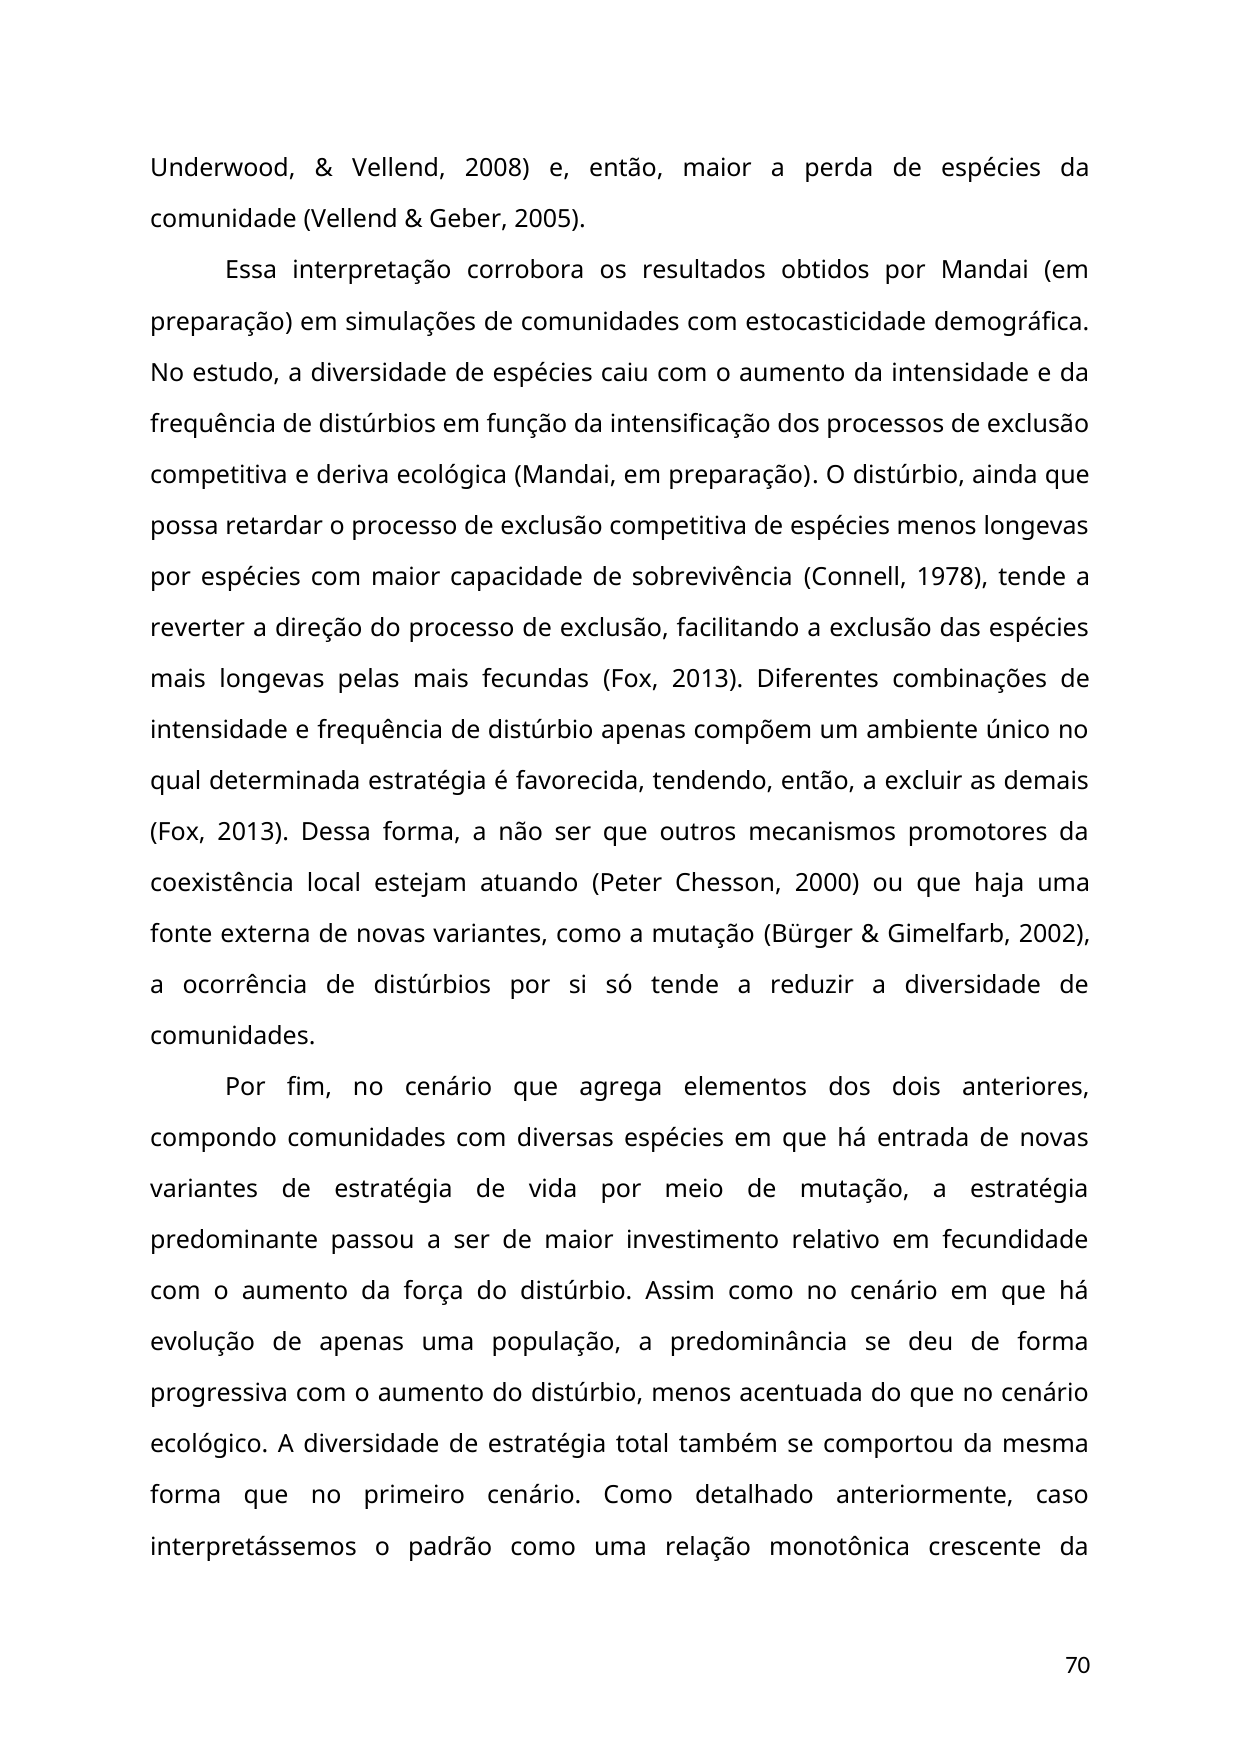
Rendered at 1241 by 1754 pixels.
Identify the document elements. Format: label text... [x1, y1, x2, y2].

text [150, 1069, 1090, 1562]
text Essa interpretação corrobora os resultados obtidos por Mandai (em preparação) em simulações de comunidades com estocasticidade demográfica. No estudo, a diversidade de espécies caiu com o aumento da intensidade e da frequência de distúrbios em função da intensificação dos processos de exclusão competitiva e deriva ecológica (Mandai, em preparação). O distúrbio, ainda que possa retardar o processo de exclusão competitiva de espécies menos longevas por espécies com maior capacidade de sobrevivência (Connell, 1978), tende a reverter a direção do processo de exclusão, facilitando a exclusão das espécies mais longevas pelas mais fecundas (Fox, 2013). Diferentes combinações de intensidade e frequência de distúrbio apenas compõem um ambiente único no qual determinada estratégia é favorecida, tendendo, então, a excluir as demais (Fox, 2013). Dessa forma, a não ser que outros mecanismos promotores da coexistência local estejam atuando (Peter Chesson, 2000) ou que haja uma fonte externa de novas variantes, como a mutação (Bürger & Gimelfarb, 2002), a ocorrência de distúrbios por si só tende a reduzir a diversidade de comunidades. [150, 252, 1090, 1052]
